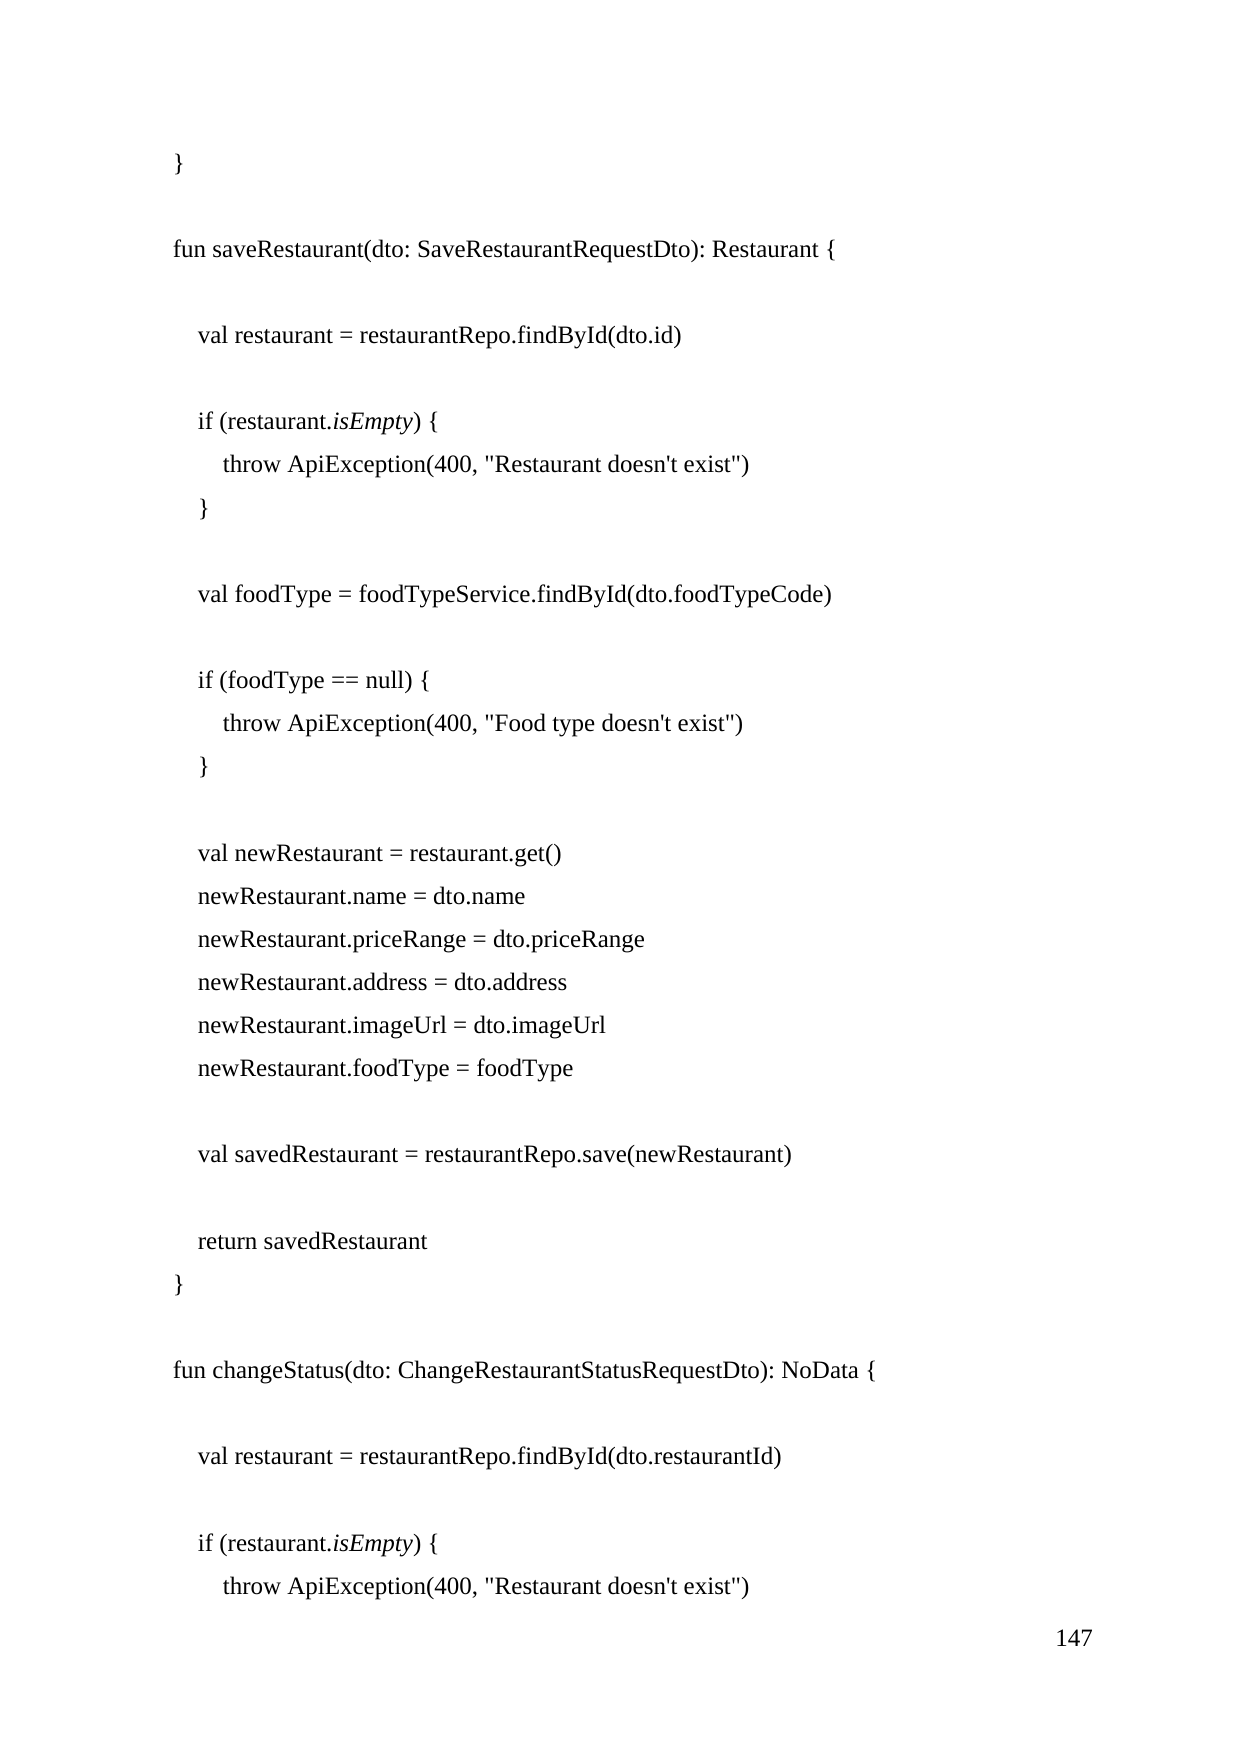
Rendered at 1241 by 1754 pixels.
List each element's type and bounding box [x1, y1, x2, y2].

text [148, 148, 1093, 1599]
